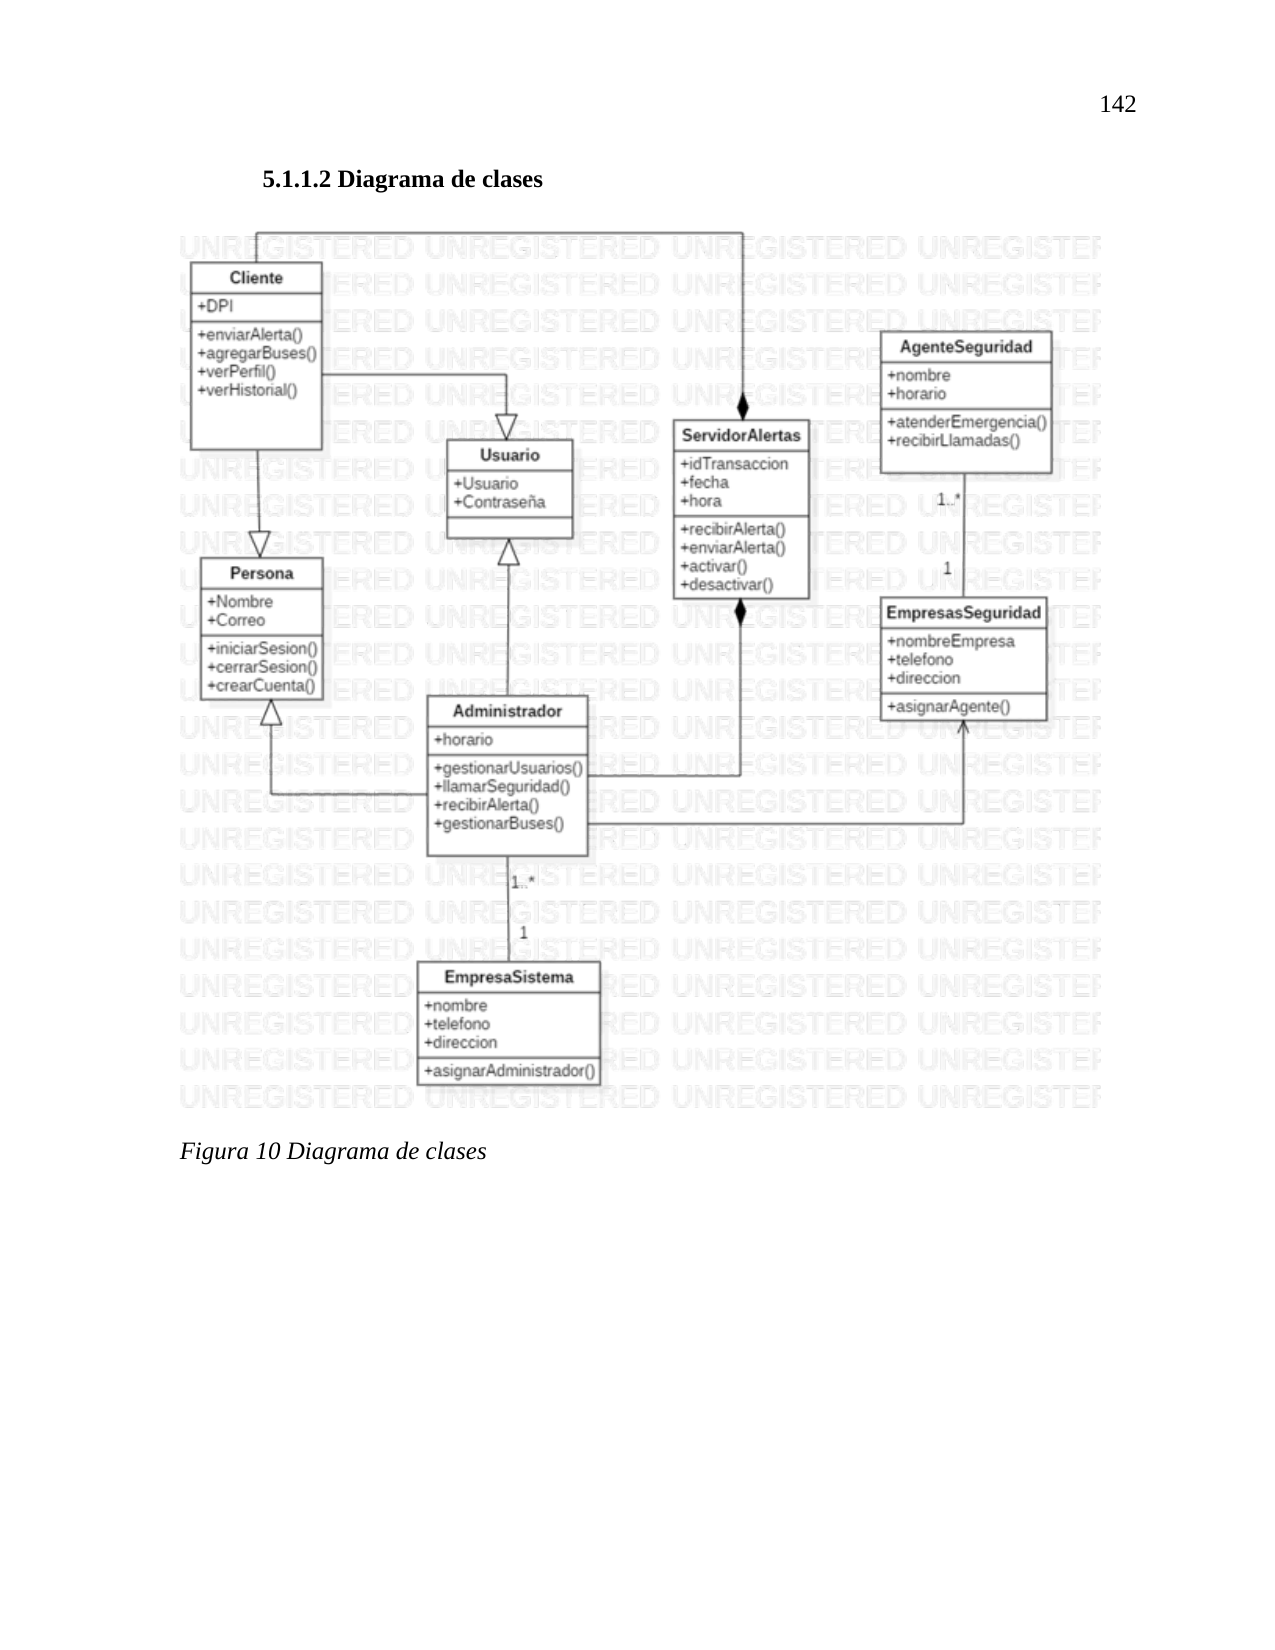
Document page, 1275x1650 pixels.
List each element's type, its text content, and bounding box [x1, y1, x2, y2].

subtitle Diagrama de clases [262, 164, 1125, 193]
picture [179, 221, 1102, 1136]
